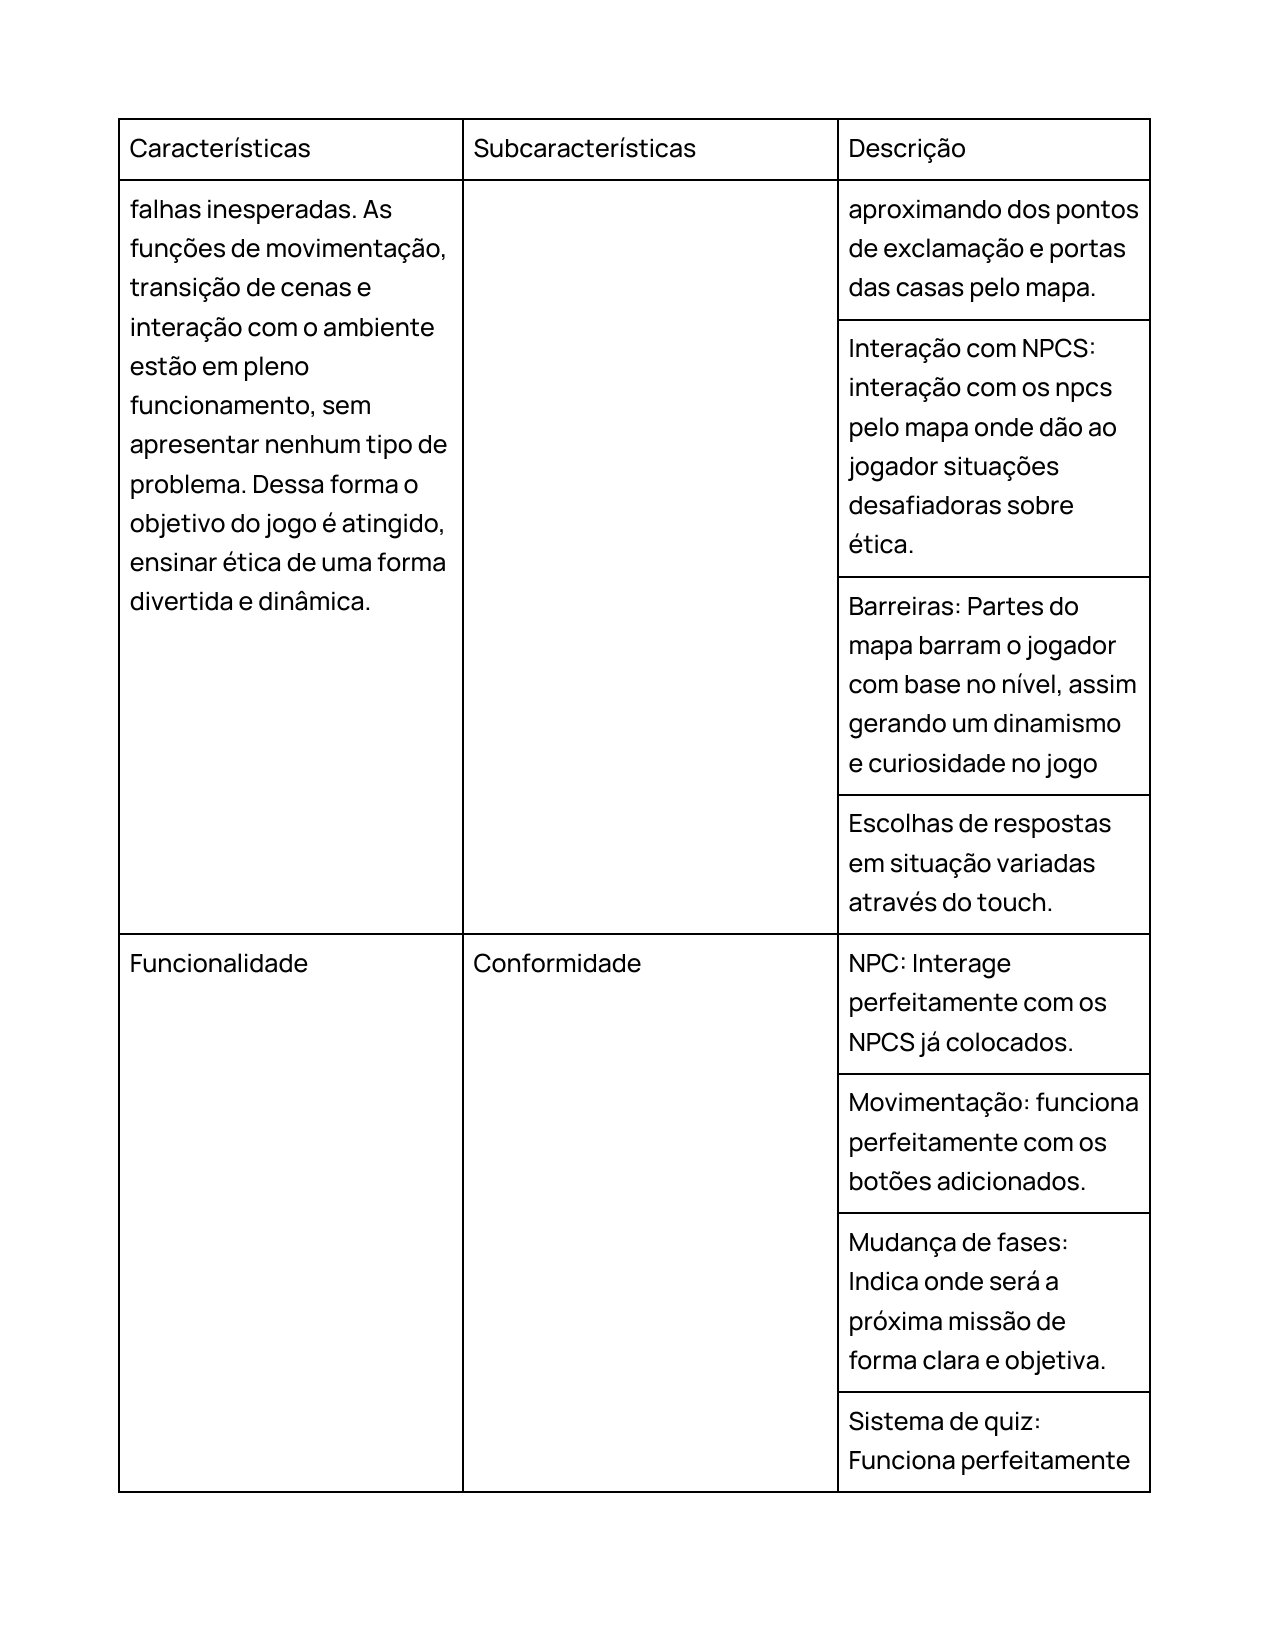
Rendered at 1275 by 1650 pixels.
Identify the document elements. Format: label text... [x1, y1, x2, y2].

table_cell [839, 181, 1149, 318]
table_cell Escolhas de respostas em situação variadas através do touch. [839, 796, 1149, 933]
table_cell Funcionalidade [120, 935, 462, 1491]
table_header Descrição [839, 120, 1149, 179]
table_cell Sistema de quiz: Funciona perfeitamente [839, 1393, 1149, 1491]
table_cell Movimentação: funciona perfeitamente com os botões adicionados. [839, 1075, 1149, 1212]
table_cell NPC: Interage perfeitamente com os NPCS já colocados. [839, 935, 1149, 1073]
table_cell Interação com NPCS: interação com os npcs pelo mapa onde dão ao jogador situações desafiadoras sobre ética. [839, 321, 1149, 576]
table_header Subcaracterísticas [464, 120, 837, 179]
table_header Características [120, 120, 462, 179]
table_cell Conformidade [464, 935, 837, 1491]
table_cell Mudança de fases: Indica onde será a próxima missão de forma clara e objetiva. [839, 1214, 1149, 1391]
table_cell Barreiras: Partes do mapa barram o jogador com base no nível, assim gerando um dinamismo e curiosidade no jogo [839, 578, 1149, 794]
